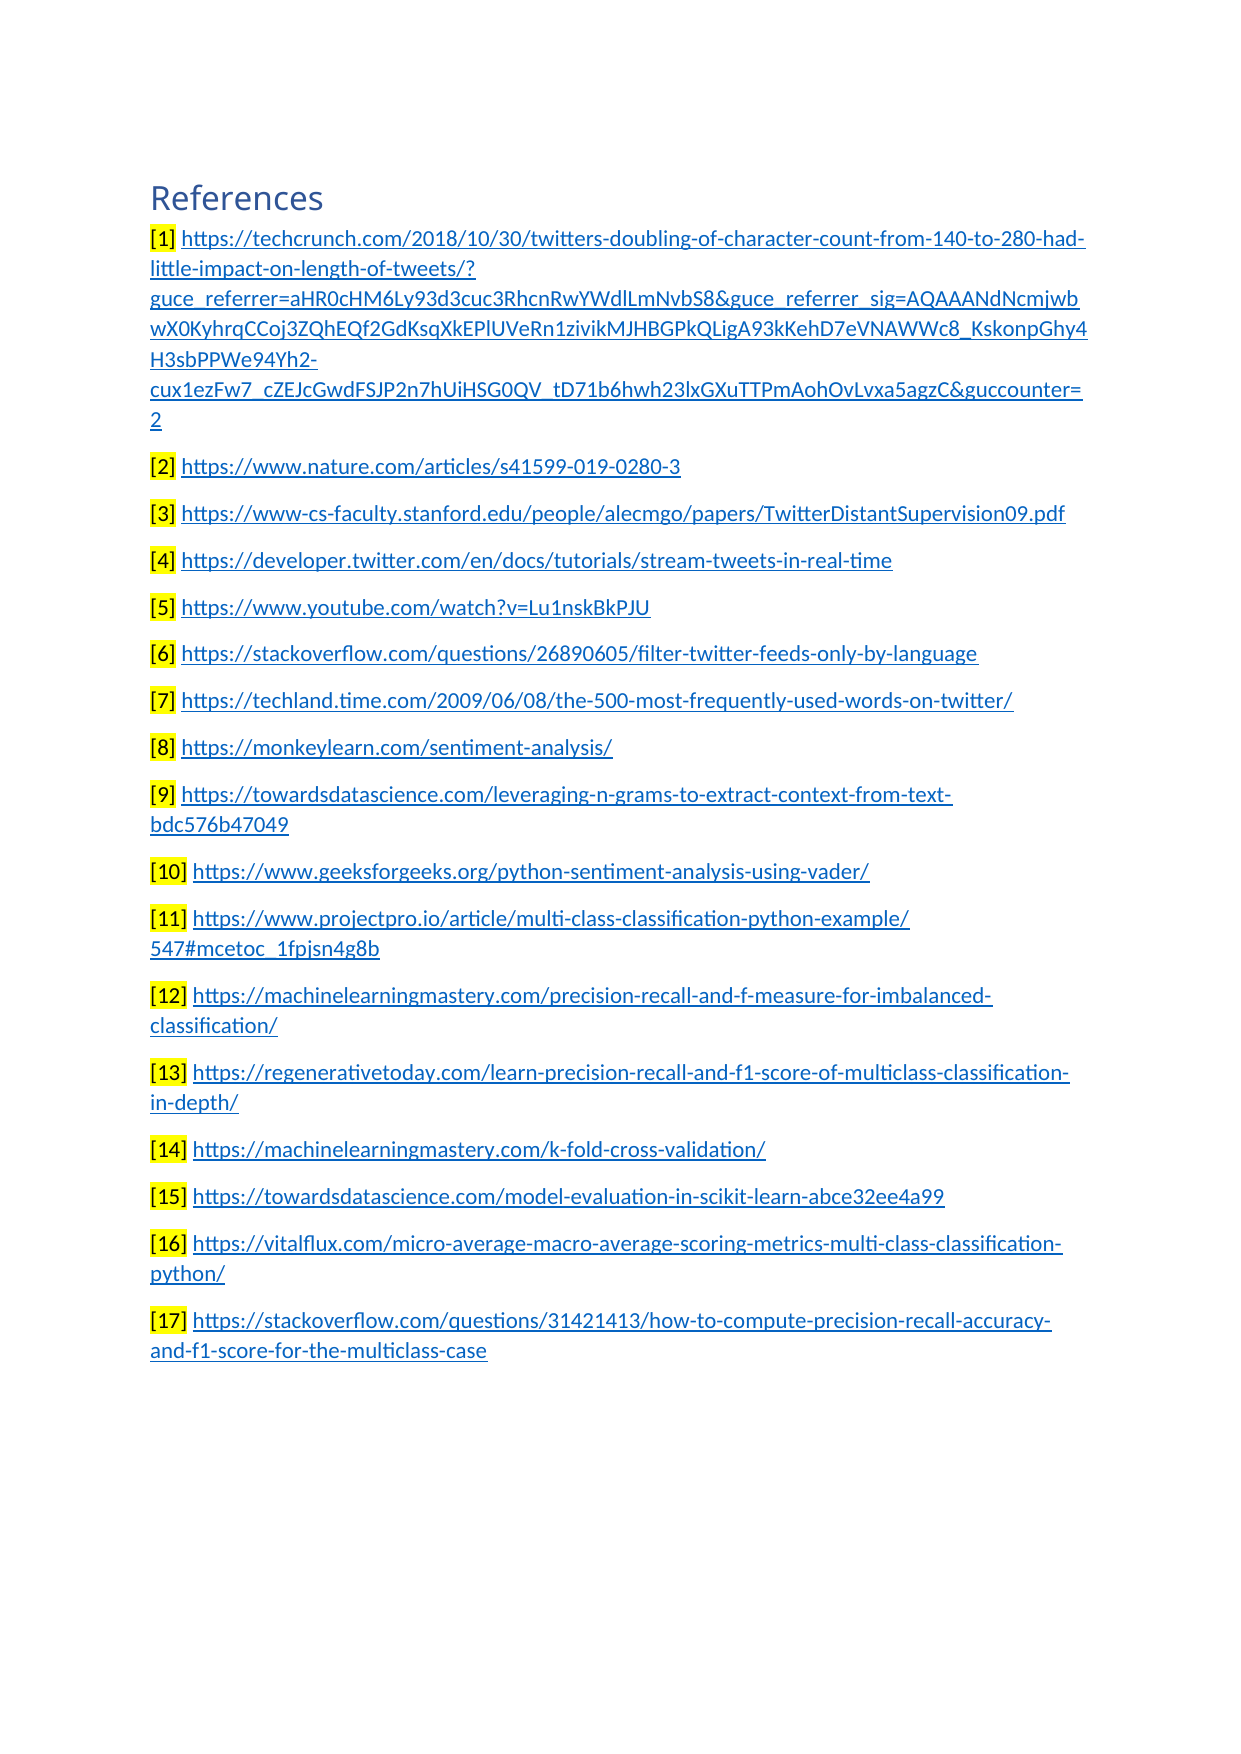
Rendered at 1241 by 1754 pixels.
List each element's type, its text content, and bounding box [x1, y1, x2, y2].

text [4] https://developer.twitter.com/en/docs/tutorials/stream-tweets-in-real-time [176, 546, 1090, 574]
text [3] https://www-cs-faculty.stanford.edu/people/alecmgo/papers/TwitterDistantSupervision09.pdf [176, 499, 1090, 527]
text [16] https://vitalflux.com/micro-average-macro-average-scoring-metrics-multi-class-classification-python/ [150, 1229, 1090, 1287]
text [7] https://techland.time.com/2009/06/08/the-500-most-frequently-used-words-on-twitter/ [176, 686, 1090, 714]
text [8] https://monkeylearn.com/sentiment-analysis/ [176, 733, 1090, 761]
text [12] https://machinelearningmastery.com/precision-recall-and-f-measure-for-imbalanced-classification/ [150, 981, 1090, 1039]
text [2] https://www.nature.com/articles/s41599-019-0280-3 [176, 452, 1090, 480]
text [11] https://www.projectpro.io/article/multi-class-classification-python-example/547#mcetoc_1fpjsn4g8b [150, 904, 1090, 962]
text [5] https://www.youtube.com/watch?v=Lu1nskBkPJU [176, 593, 1090, 621]
text [6] https://stackoverflow.com/questions/26890605/filter-twitter-feeds-only-by-language [150, 639, 1090, 668]
text [14] https://machinelearningmastery.com/k-fold-cross-validation/ [187, 1135, 1090, 1163]
subtitle References [150, 175, 1090, 220]
text [1] https://techcrunch.com/2018/10/30/twitters-doubling-of-character-count-from-140-to-280-had-little-impact-on-length-of-tweets/?guce_referrer=aHR0cHM6Ly93d3cuc3RhcnRwYWdlLmNvbS8&guce_referrer_sig=AQAAANdNcmjwbwX0KyhrqCCoj3ZQhEQf2GdKsqXkEPlUVeRn1zivikMJHBGPkQLigA93kKehD7eVNAWWc8_KskonpGhy4H3sbPPWe94Yh2-cux1ezFw7_cZEJcGwdFSJP2n7hUiHSG0QV_tD71b6hwh23lxGXuTTPmAohOvLvxa5agzC&guccounter=2 [150, 224, 1090, 433]
text [13] https://regenerativetoday.com/learn-precision-recall-and-f1-score-of-multiclass-classification-in-depth/ [150, 1058, 1090, 1117]
text [9] https://towardsdatascience.com/leveraging-n-grams-to-extract-context-from-text-bdc576b47049 [150, 780, 1090, 838]
text [10] https://www.geeksforgeeks.org/python-sentiment-analysis-using-vader/ [187, 857, 1090, 885]
text [15] https://towardsdatascience.com/model-evaluation-in-scikit-learn-abce32ee4a99 [187, 1182, 1090, 1210]
text [17] https://stackoverflow.com/questions/31421413/how-to-compute-precision-recall-accuracy-and-f1-score-for-the-multiclass-case [150, 1306, 1090, 1364]
